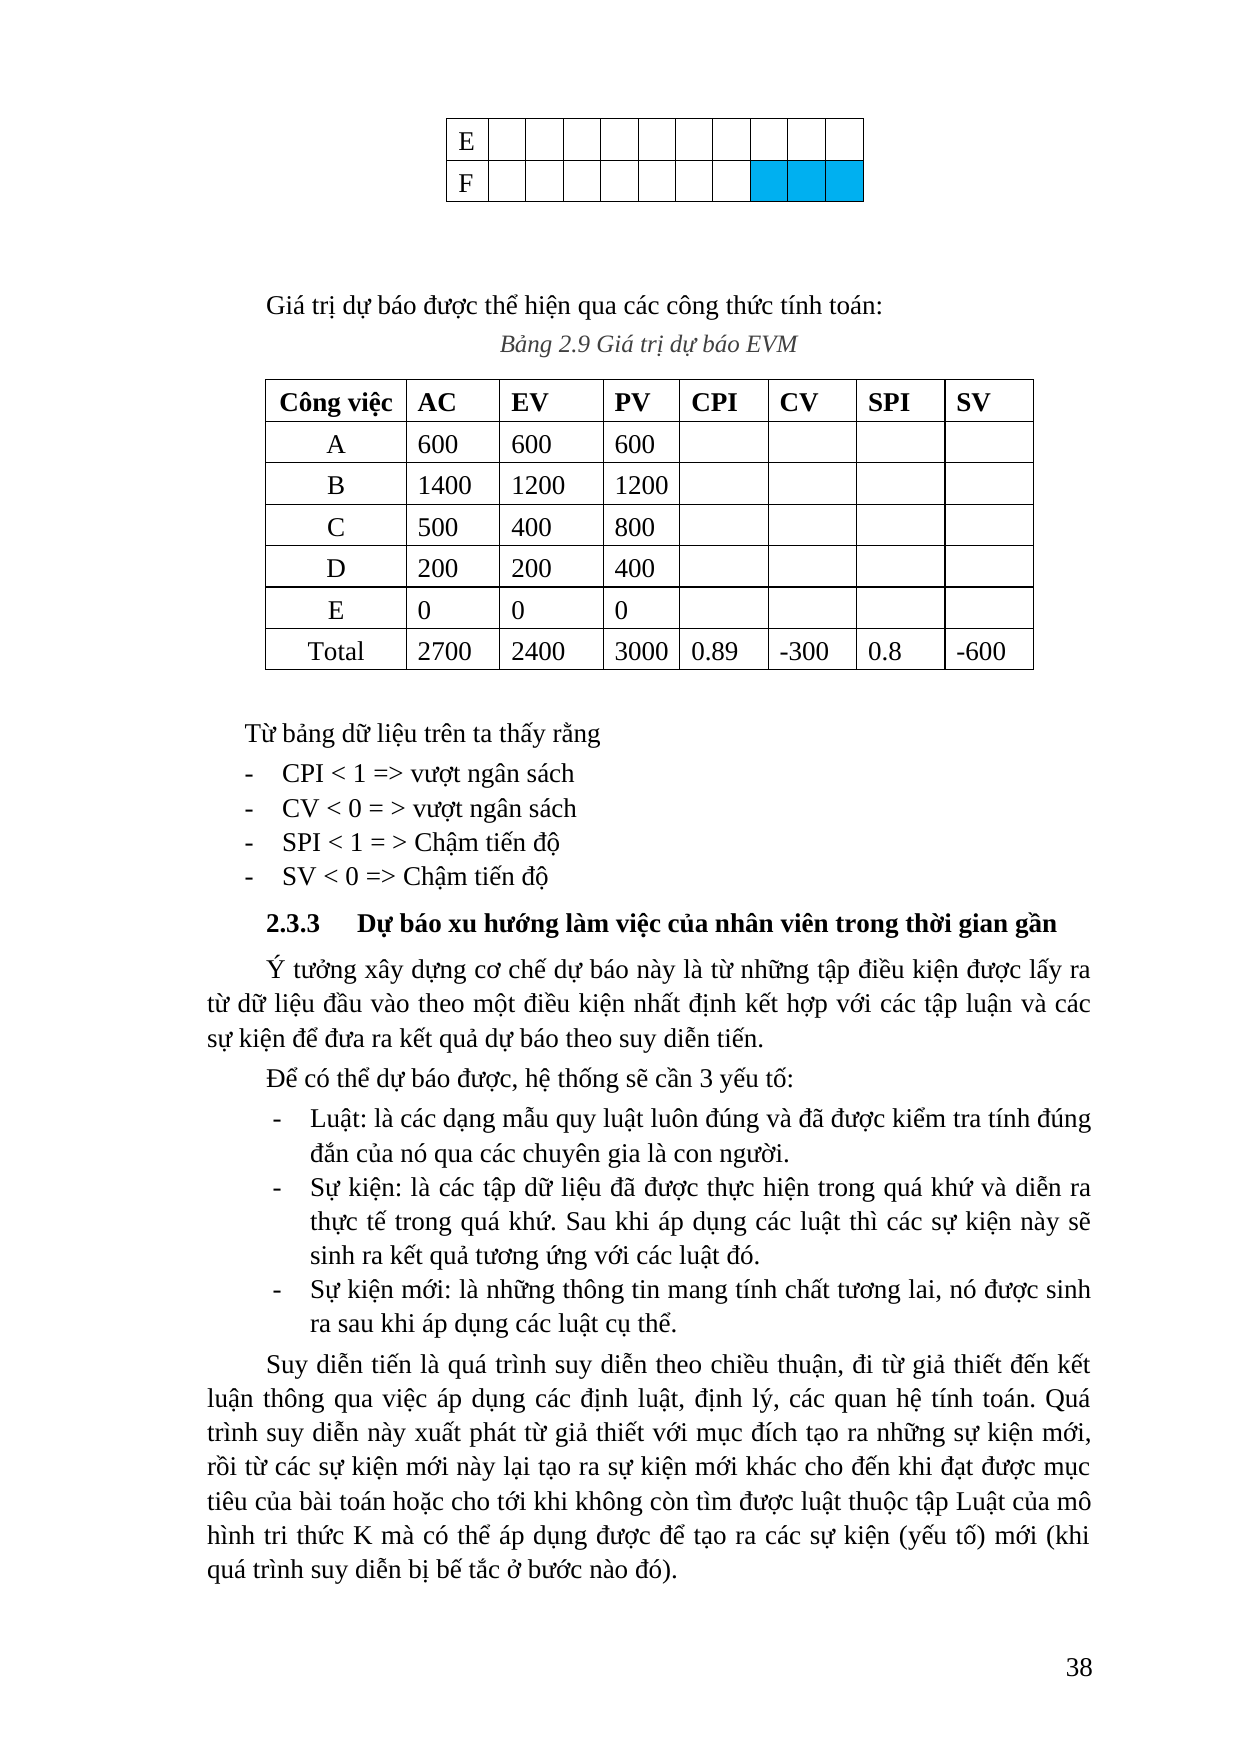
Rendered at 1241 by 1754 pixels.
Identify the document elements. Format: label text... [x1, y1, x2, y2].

table_header SPI [857, 380, 944, 421]
text Giá trị dự báo được thể hiện qua các công thức tính toán: [207, 289, 1092, 320]
table_cell -300 [769, 629, 856, 669]
table_cell [946, 588, 1033, 628]
table_cell [769, 422, 856, 462]
table_cell [946, 546, 1033, 586]
table_header PV [604, 380, 679, 421]
table_cell [680, 588, 768, 628]
table_cell 1400 [407, 463, 499, 503]
list SPI < 1 = > Chậm tiến độ [244, 826, 1092, 857]
table_cell [788, 119, 825, 159]
table_cell 3000 [604, 629, 679, 669]
table_cell 500 [407, 505, 499, 545]
table_cell [526, 119, 563, 159]
table_cell 2700 [407, 629, 499, 669]
text Để có thể dự báo được, hệ thống sẽ cần 3 yếu tố: [207, 1062, 1092, 1093]
table_header SV [946, 380, 1033, 421]
list CPI < 1 => vượt ngân sách [244, 757, 1092, 789]
table_cell 0 [604, 588, 679, 628]
table_cell [751, 119, 787, 159]
table_cell [857, 546, 944, 586]
table_cell F [447, 161, 488, 201]
list SV < 0 => Chậm tiến độ [244, 860, 1092, 891]
table_cell [676, 161, 712, 201]
table_header CV [769, 380, 856, 421]
table_cell 1200 [500, 463, 603, 503]
table_cell 600 [604, 422, 679, 462]
table_header EV [500, 380, 603, 421]
table_cell [769, 463, 856, 503]
table_cell [751, 161, 787, 201]
table_cell [526, 161, 563, 201]
table_cell -600 [946, 629, 1033, 669]
table_cell [680, 463, 768, 503]
table_cell 0.8 [857, 629, 944, 669]
table_cell Total [266, 629, 406, 669]
table_cell [857, 505, 944, 545]
table_cell [564, 161, 600, 201]
list CV < 0 = > vượt ngân sách [244, 792, 1092, 823]
table_cell 200 [407, 546, 499, 586]
table_cell [769, 546, 856, 586]
table_cell 1200 [604, 463, 679, 503]
table_cell [680, 422, 768, 462]
table_cell B [266, 463, 406, 503]
table_cell 0 [500, 588, 603, 628]
table_cell [713, 119, 750, 159]
table_cell [680, 546, 768, 586]
table_cell 400 [604, 546, 679, 586]
table_cell [946, 422, 1033, 462]
table_cell [639, 119, 675, 159]
table_cell [489, 119, 525, 159]
list Sự kiện mới: là những thông tin mang tính chất tương lai, nó được sinh ra sau khi áp dụng các luật cụ thể. [272, 1273, 1092, 1339]
table_cell [857, 463, 944, 503]
list Sự kiện: là các tập dữ liệu đã được thực hiện trong quá khứ và diễn ra thực tế trong quá khứ. Sau khi áp dụng các luật thì các sự kiện này sẽ sinh ra kết quả tương ứng với các luật đó. [272, 1171, 1092, 1270]
table_cell [826, 119, 863, 159]
table_cell 200 [500, 546, 603, 586]
table_cell [769, 505, 856, 545]
table_cell [788, 161, 825, 201]
table_cell [857, 422, 944, 462]
table_header CPI [680, 380, 768, 421]
table_cell E [266, 588, 406, 628]
table_cell [946, 505, 1033, 545]
table_cell 600 [500, 422, 603, 462]
list Luật: là các dạng mẫu quy luật luôn đúng và đã được kiểm tra tính đúng đắn của nó qua các chuyên gia là con người. [272, 1102, 1092, 1168]
table_cell [769, 588, 856, 628]
table_cell [489, 161, 525, 201]
text Ý tưởng xây dựng cơ chế dự báo này là từ những tập điều kiện được lấy ra từ dữ liệu đầu vào theo một điều kiện nhất định kết hợp với các tập luận và các sự kiện để đưa ra kết quả dự báo theo suy diễn tiến. [207, 953, 1092, 1053]
table_cell 600 [407, 422, 499, 462]
table_cell [713, 161, 750, 201]
table_cell 0.89 [680, 629, 768, 669]
table_cell E [447, 119, 488, 159]
table_cell 800 [604, 505, 679, 545]
table_cell [601, 119, 638, 159]
table_cell A [266, 422, 406, 462]
table_cell [857, 588, 944, 628]
table_cell [826, 161, 863, 201]
table_cell [601, 161, 638, 201]
table_header AC [407, 380, 499, 421]
table_cell D [266, 546, 406, 586]
table_header Công việc [266, 380, 406, 421]
table_cell [946, 463, 1033, 503]
subtitle Dự báo xu hướng làm việc của nhân viên trong thời gian gần [266, 907, 1092, 938]
table_cell 400 [500, 505, 603, 545]
text Từ bảng dữ liệu trên ta thấy rằng [207, 717, 1092, 748]
table_cell [680, 505, 768, 545]
table_cell [676, 119, 712, 159]
table_cell C [266, 505, 406, 545]
table_cell [639, 161, 675, 201]
table_cell 0 [407, 588, 499, 628]
text Suy diễn tiến là quá trình suy diễn theo chiều thuận, đi từ giả thiết đến kết luận thông qua việc áp dụng các định luật, định lý, các quan hệ tính toán. Quá trình suy diễn này xuất phát từ giả thiết với mục đích tạo ra những sự kiện mới, rồi từ các sự kiện mới này lại tạo ra sự kiện mới khác cho đến khi đạt được mục tiêu của bài toán hoặc cho tới khi không còn tìm được luật thuộc tập Luật của mô hình tri thức K mà có thể áp dụng được để tạo ra các sự kiện (yếu tố) mới (khi quá trình suy diễn bị bế tắc ở bước nào đó). [207, 1348, 1092, 1584]
table_cell [564, 119, 600, 159]
table_cell 2400 [500, 629, 603, 669]
